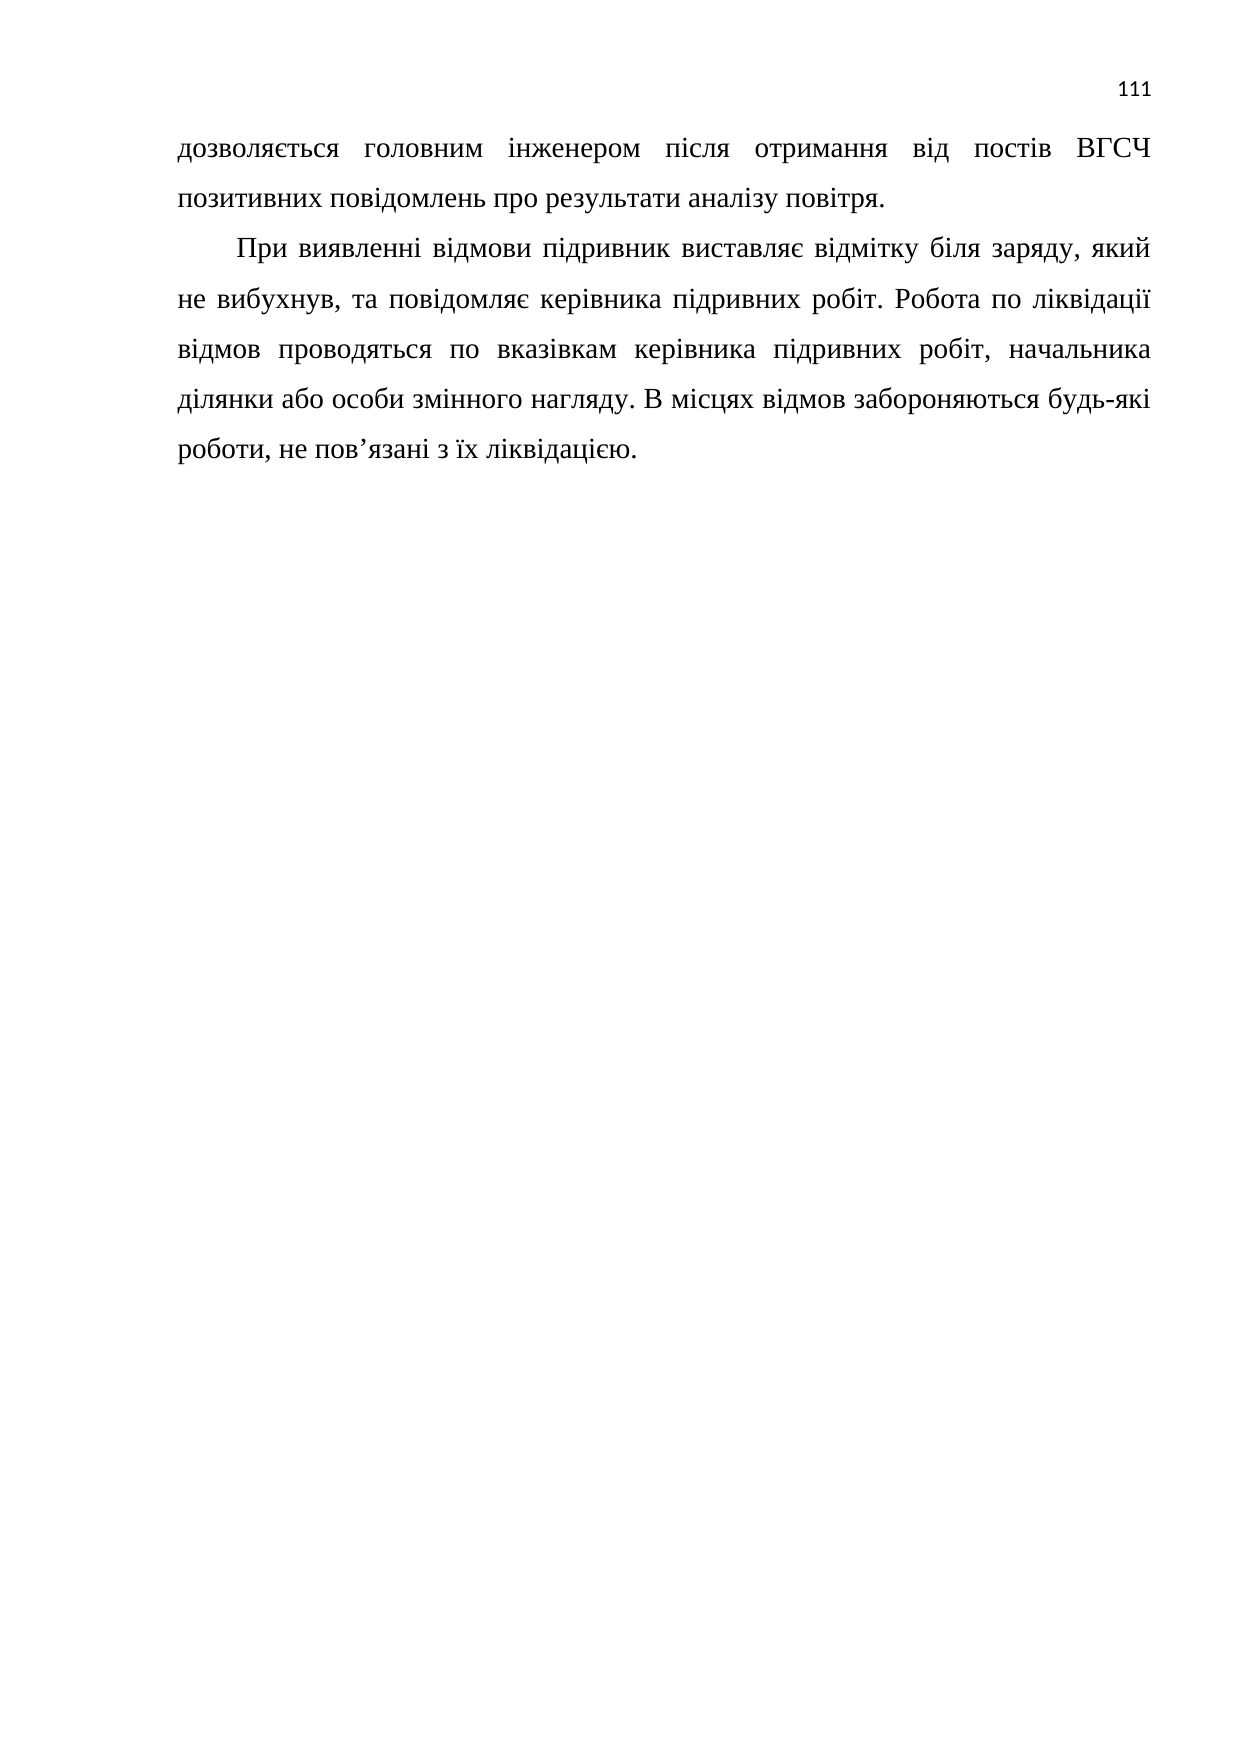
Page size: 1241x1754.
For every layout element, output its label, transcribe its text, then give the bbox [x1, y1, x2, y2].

text При виявленні відмови підривник виставляє відмітку біля заряду, який не вибухнув, та повідомляє керівника підривних робіт. Робота по ліквідації відмов проводяться по вказівкам керівника підривних робіт, начальника ділянки або особи змінного нагляду. В місцях відмов забороняються будь-які роботи, не пов’язані з їх ліквідацією. [177, 230, 1152, 465]
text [177, 130, 1152, 214]
